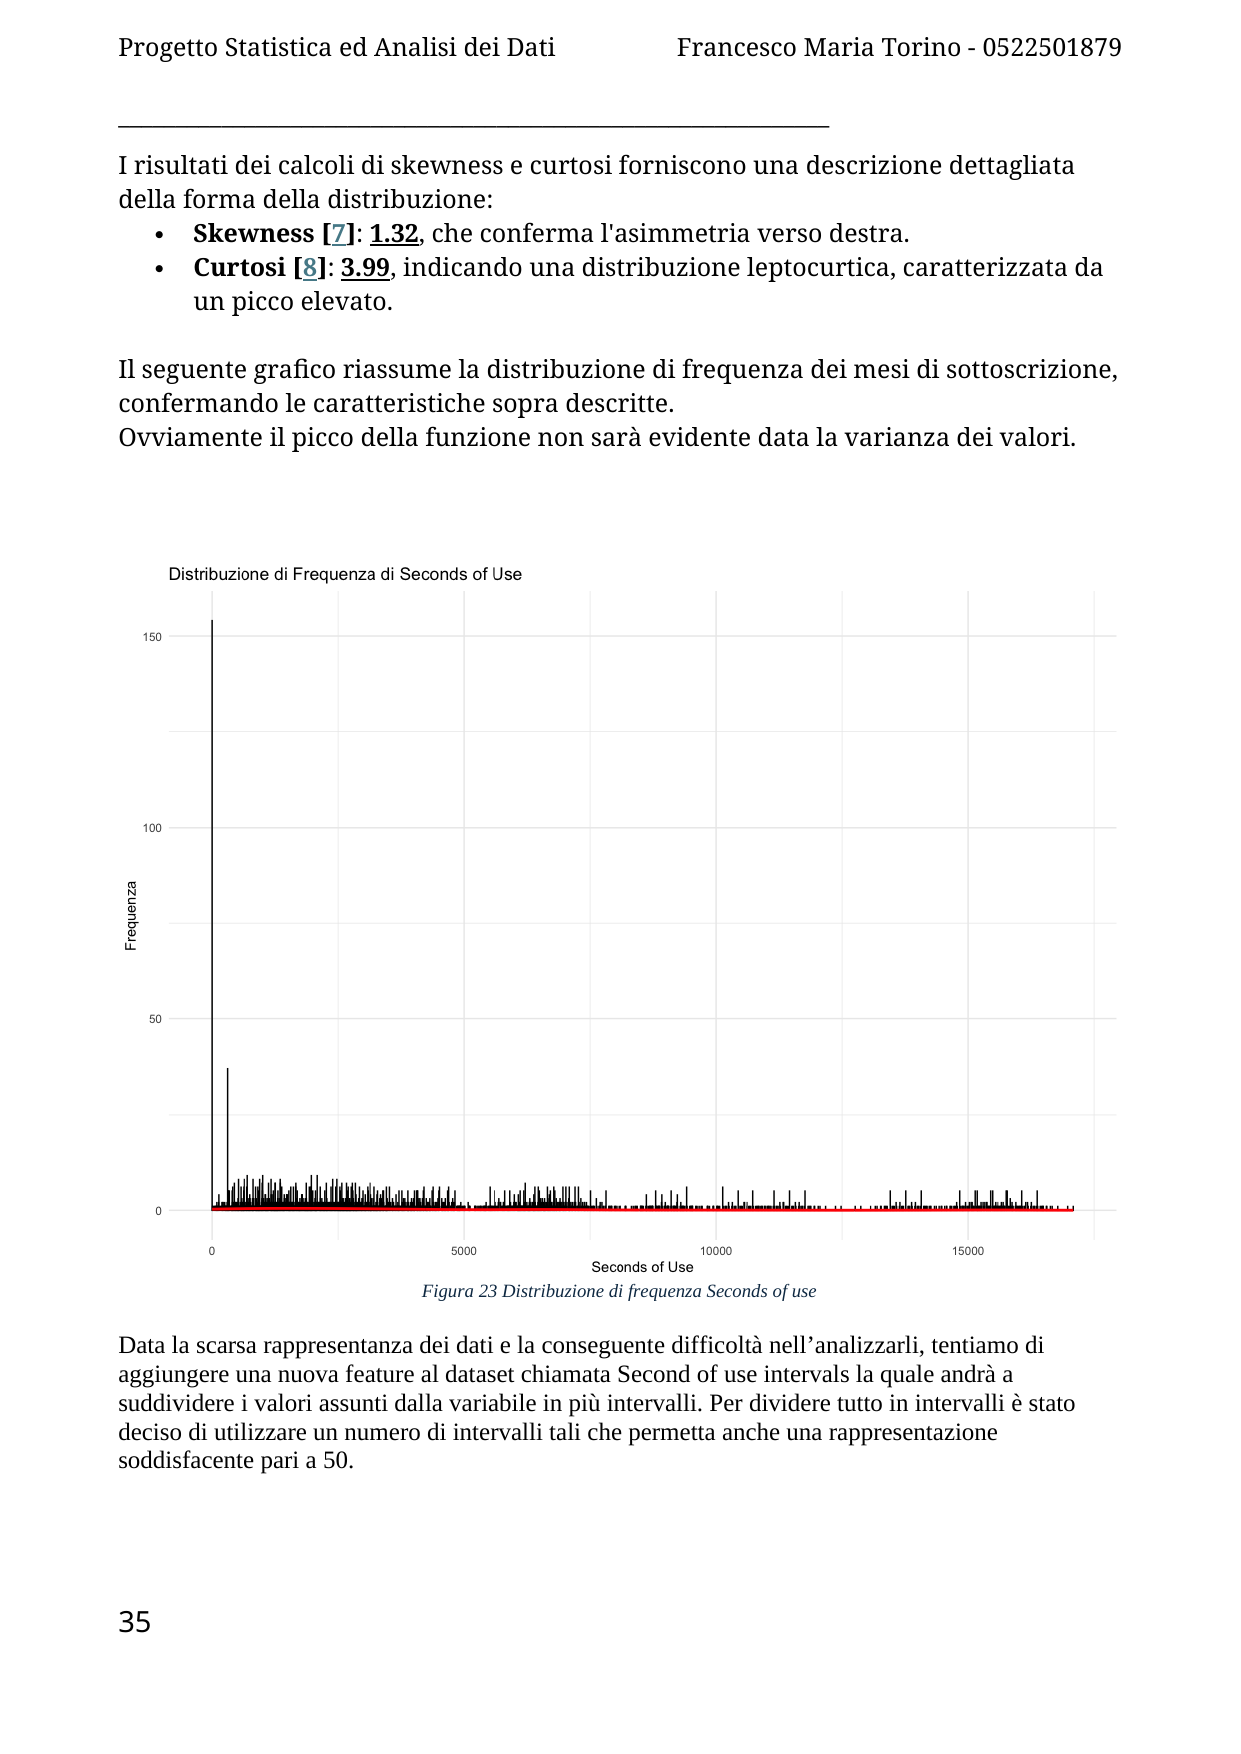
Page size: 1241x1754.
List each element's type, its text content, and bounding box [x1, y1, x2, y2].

list Skewness [7]: 1.32, che conferma l'asimmetria verso destra. [156, 216, 1122, 250]
text Il seguente grafico riassume la distribuzione di frequenza dei mesi di sottoscrizione, confermando le caratteristiche sopra descritte. [118, 352, 1122, 420]
text Figura Distribuzione di frequenza Seconds of use [118, 1281, 1122, 1302]
text Data la scarsa rappresentanza dei dati e la conseguente difficoltà nell’analizzarli, tentiamo di aggiungere una nuova feature al dataset chiamata Second of use intervals la quale andrà a suddividere i valori assunti dalla variabile in più intervalli. Per dividere tutto in intervalli è stato deciso di utilizzare un numero di intervalli tali che permetta anche una rappresentazione soddisfacente pari a 50. [118, 1331, 1122, 1474]
list Curtosi [8]: 3.99, indicando una distribuzione leptocurtica, caratterizzata da un picco elevato. [156, 250, 1122, 318]
text I risultati dei calcoli di skewness e curtosi forniscono una descrizione dettagliata della forma della distribuzione: [118, 148, 1122, 216]
text Ovviamente il picco della funzione non sarà evidente data la varianza dei valori. [118, 420, 1122, 454]
picture [118, 560, 1123, 1281]
